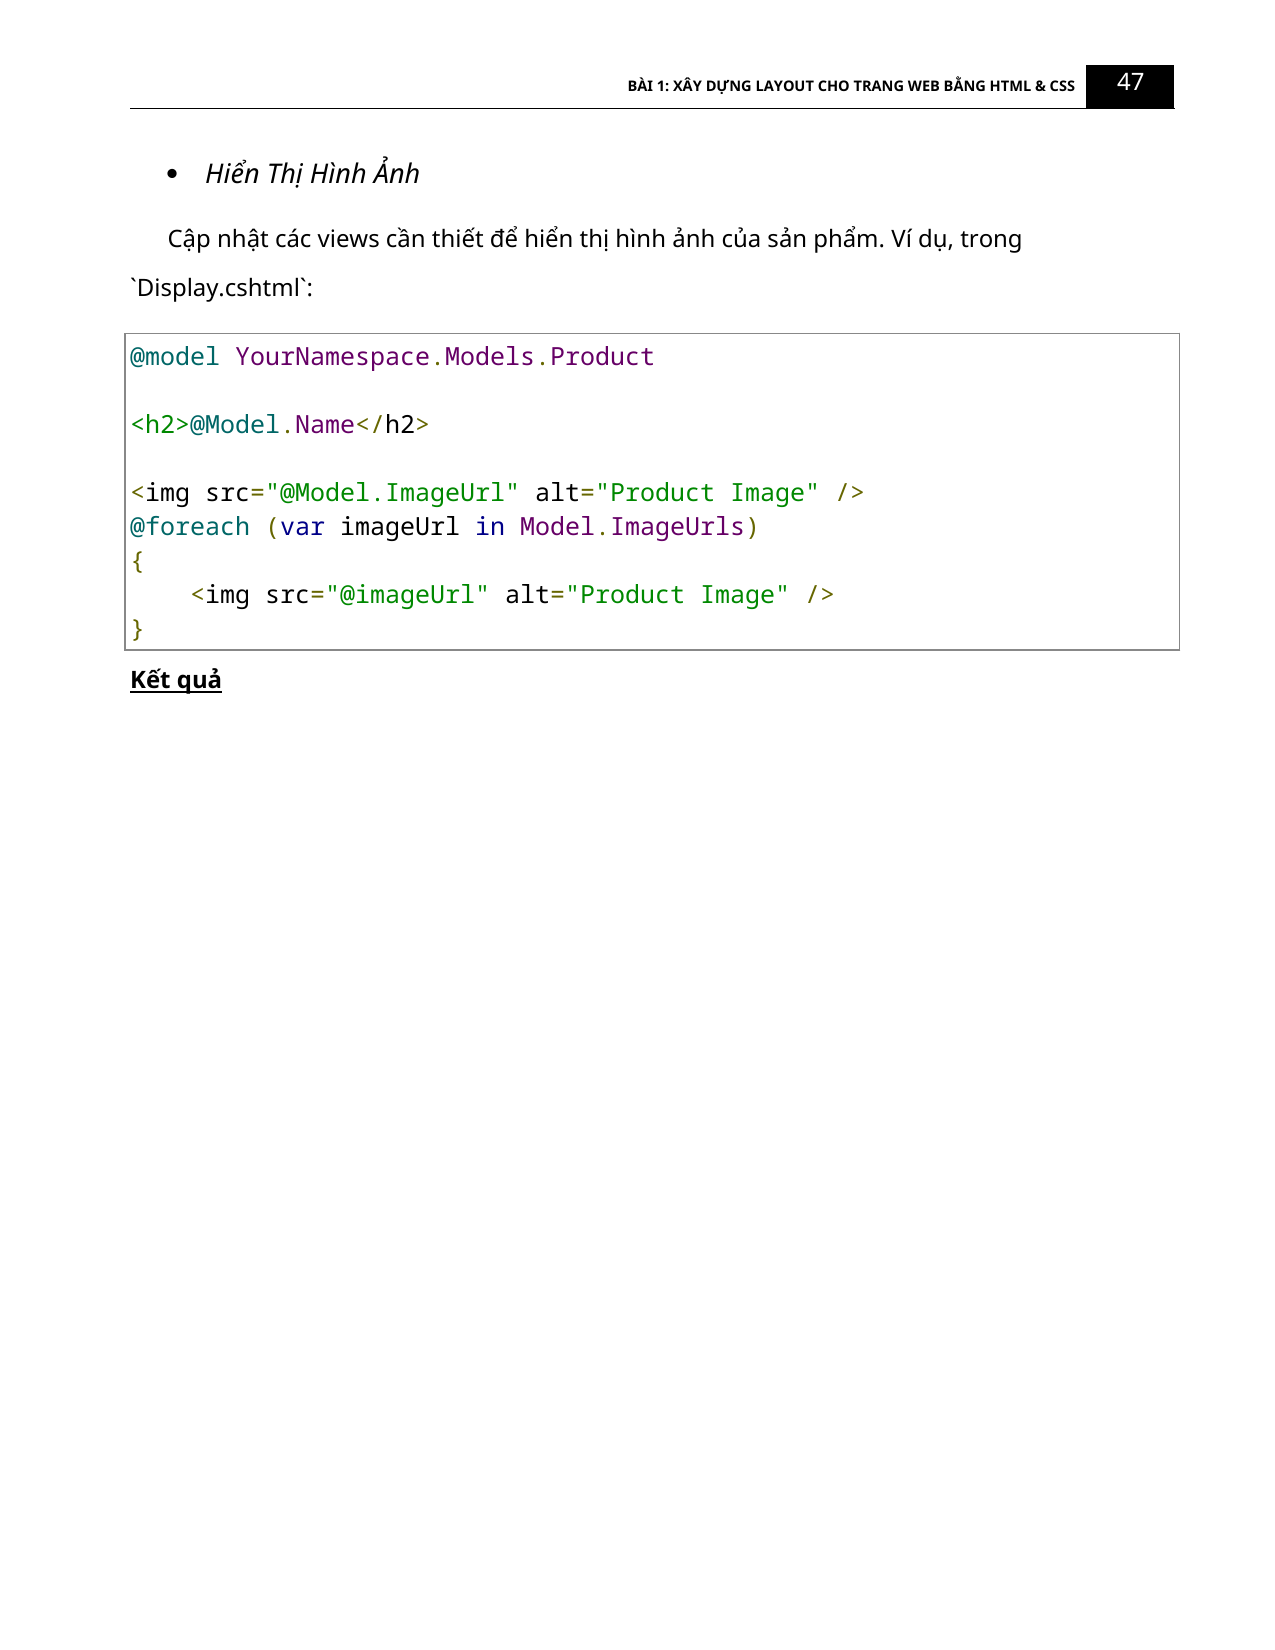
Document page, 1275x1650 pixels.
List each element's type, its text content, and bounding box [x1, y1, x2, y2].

text Cập nhật các views cần thiết để hiển thị hình ảnh của sản phẩm. Ví dụ, trong `Display.cshtml`: [130, 222, 1174, 304]
text <img src="@Model.ImageUrl" alt="Product Image" /> [130, 474, 1174, 508]
text <img src="@imageUrl" alt="Product Image" /> [130, 577, 1174, 605]
text @foreach (var imageUrl in Model.ImageUrls) [130, 508, 1174, 543]
text { [130, 543, 1174, 577]
text Kết quả [130, 663, 1174, 696]
text <h2>@Model.Name</h2> [130, 406, 1174, 440]
text @model YourNamespace.Models.Product [126, 334, 1179, 372]
text Hiển Thị Hình Ảnh [167, 154, 1174, 191]
text } [126, 605, 1179, 649]
